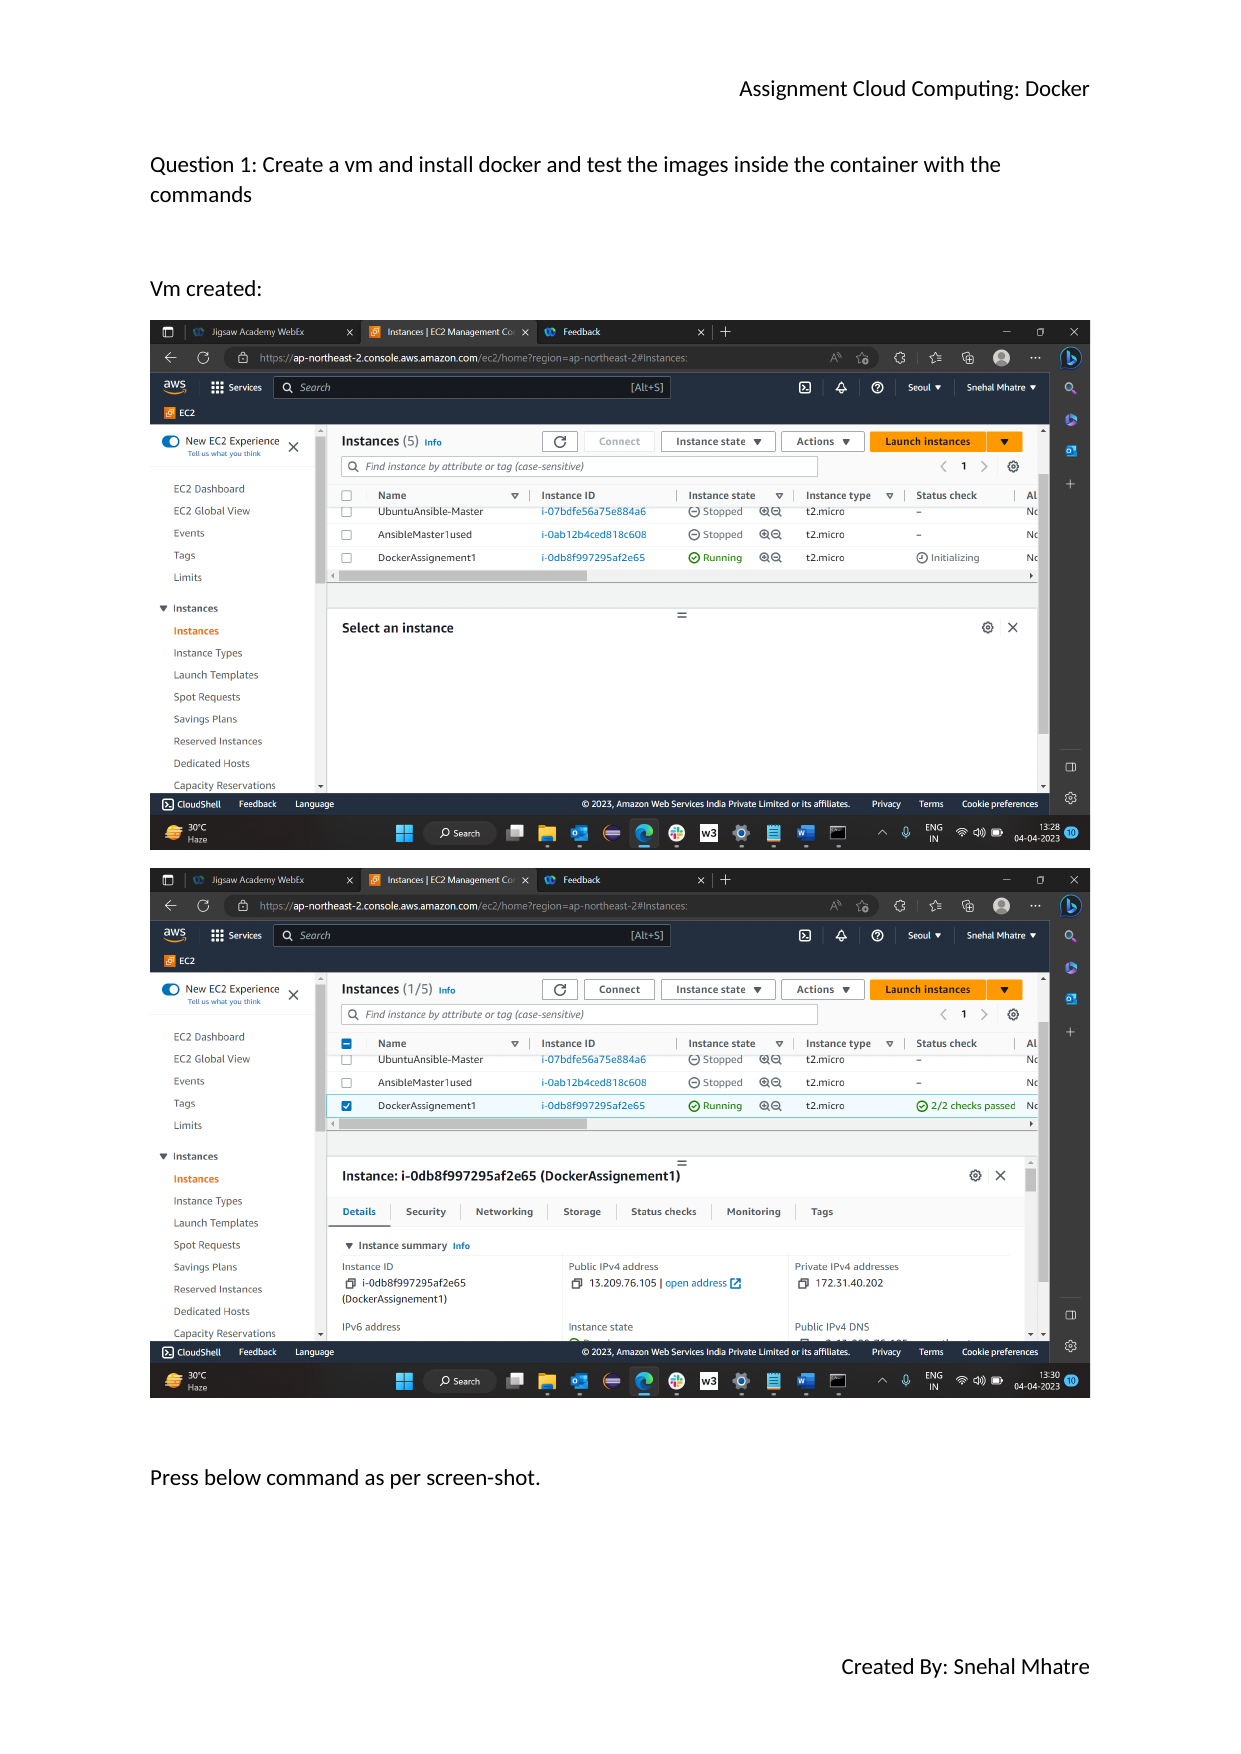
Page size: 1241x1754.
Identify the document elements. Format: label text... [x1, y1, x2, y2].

text Question 1: Create a vm and install docker and test the images inside the container with the commands [150, 150, 1090, 208]
text Press below command as per screen-shot. [150, 1463, 1090, 1491]
text Vm created: [150, 274, 1090, 302]
picture [150, 320, 1091, 850]
picture [150, 868, 1091, 1398]
